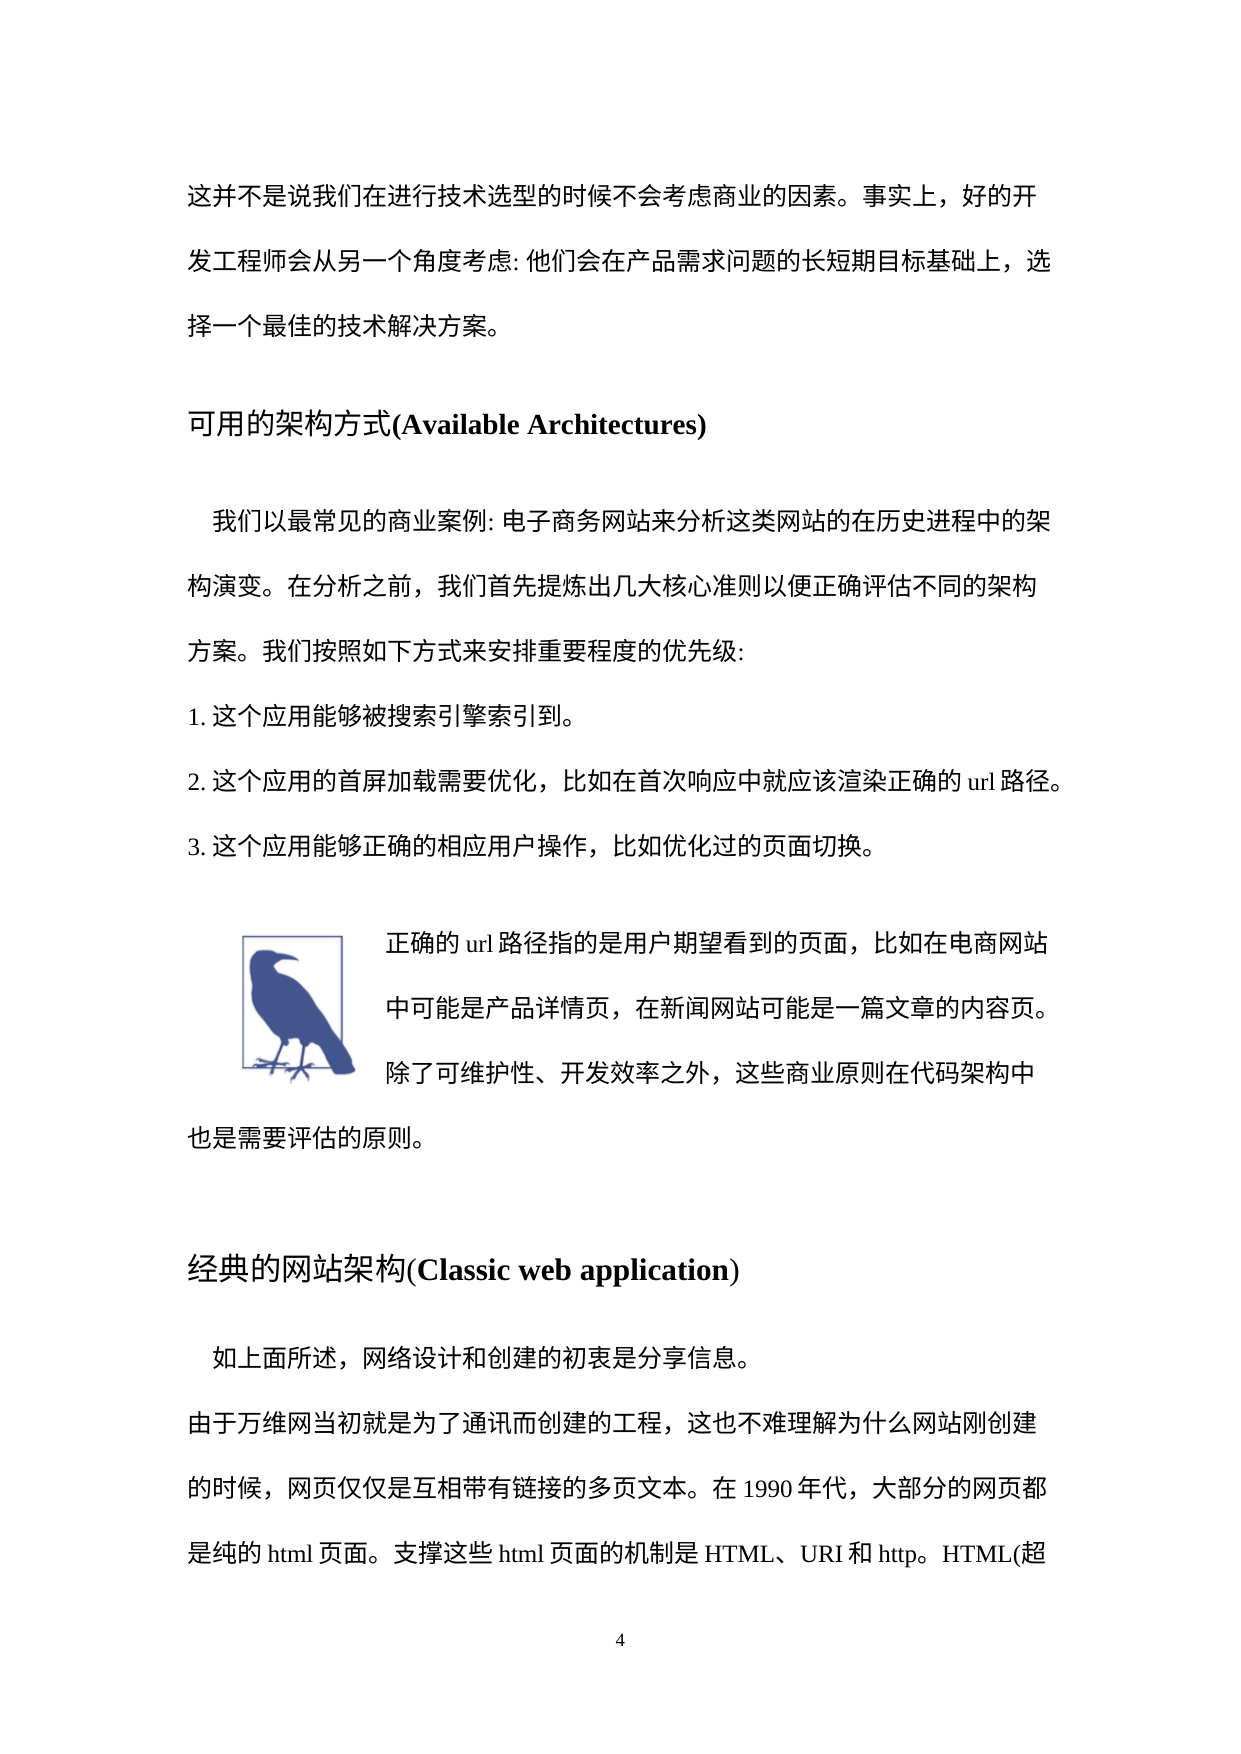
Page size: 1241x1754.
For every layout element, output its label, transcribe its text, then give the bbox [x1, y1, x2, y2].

text 如上面所述，网络设计和创建的初衷是分享信息。 [187, 1324, 1053, 1389]
text 可用的架构方式(Available Architectures) [187, 389, 1053, 454]
text 我们以最常见的商业案例: 电子商务网站来分析这类网站的在历史进程中的架构演变。在分析之前，我们首先提炼出几大核心准则以便正确评估不同的架构方案。我们按照如下方式来安排重要程度的优先级: [187, 487, 1053, 682]
text 3. 这个应用能够正确的相应用户操作，比如优化过的页面切换。 [187, 812, 1053, 877]
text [187, 1389, 1053, 1584]
text 1. 这个应用能够被搜索引擎索引到。 [187, 682, 1053, 747]
text 2. 这个应用的首屏加载需要优化，比如在首次响应中就应该渲染正确的url路径。 [187, 747, 1053, 812]
text 正确的url路径指的是用户期望看到的页面，比如在电商网站中可能是产品详情页，在新闻网站可能是一篇文章的内容页。 [187, 909, 1053, 1039]
text 除了可维护性、开发效率之外，这些商业原则在代码架构中也是需要评估的原则。 [187, 1039, 1053, 1169]
text 这并不是说我们在进行技术选型的时候不会考虑商业的因素。事实上，好的开发工程师会从另一个角度考虑: 他们会在产品需求问题的长短期目标基础上，选择一个最佳的技术解决方案。 [187, 162, 1053, 357]
picture [187, 918, 366, 1085]
text 经典的网站架构(Classic web application) [187, 1234, 1053, 1299]
